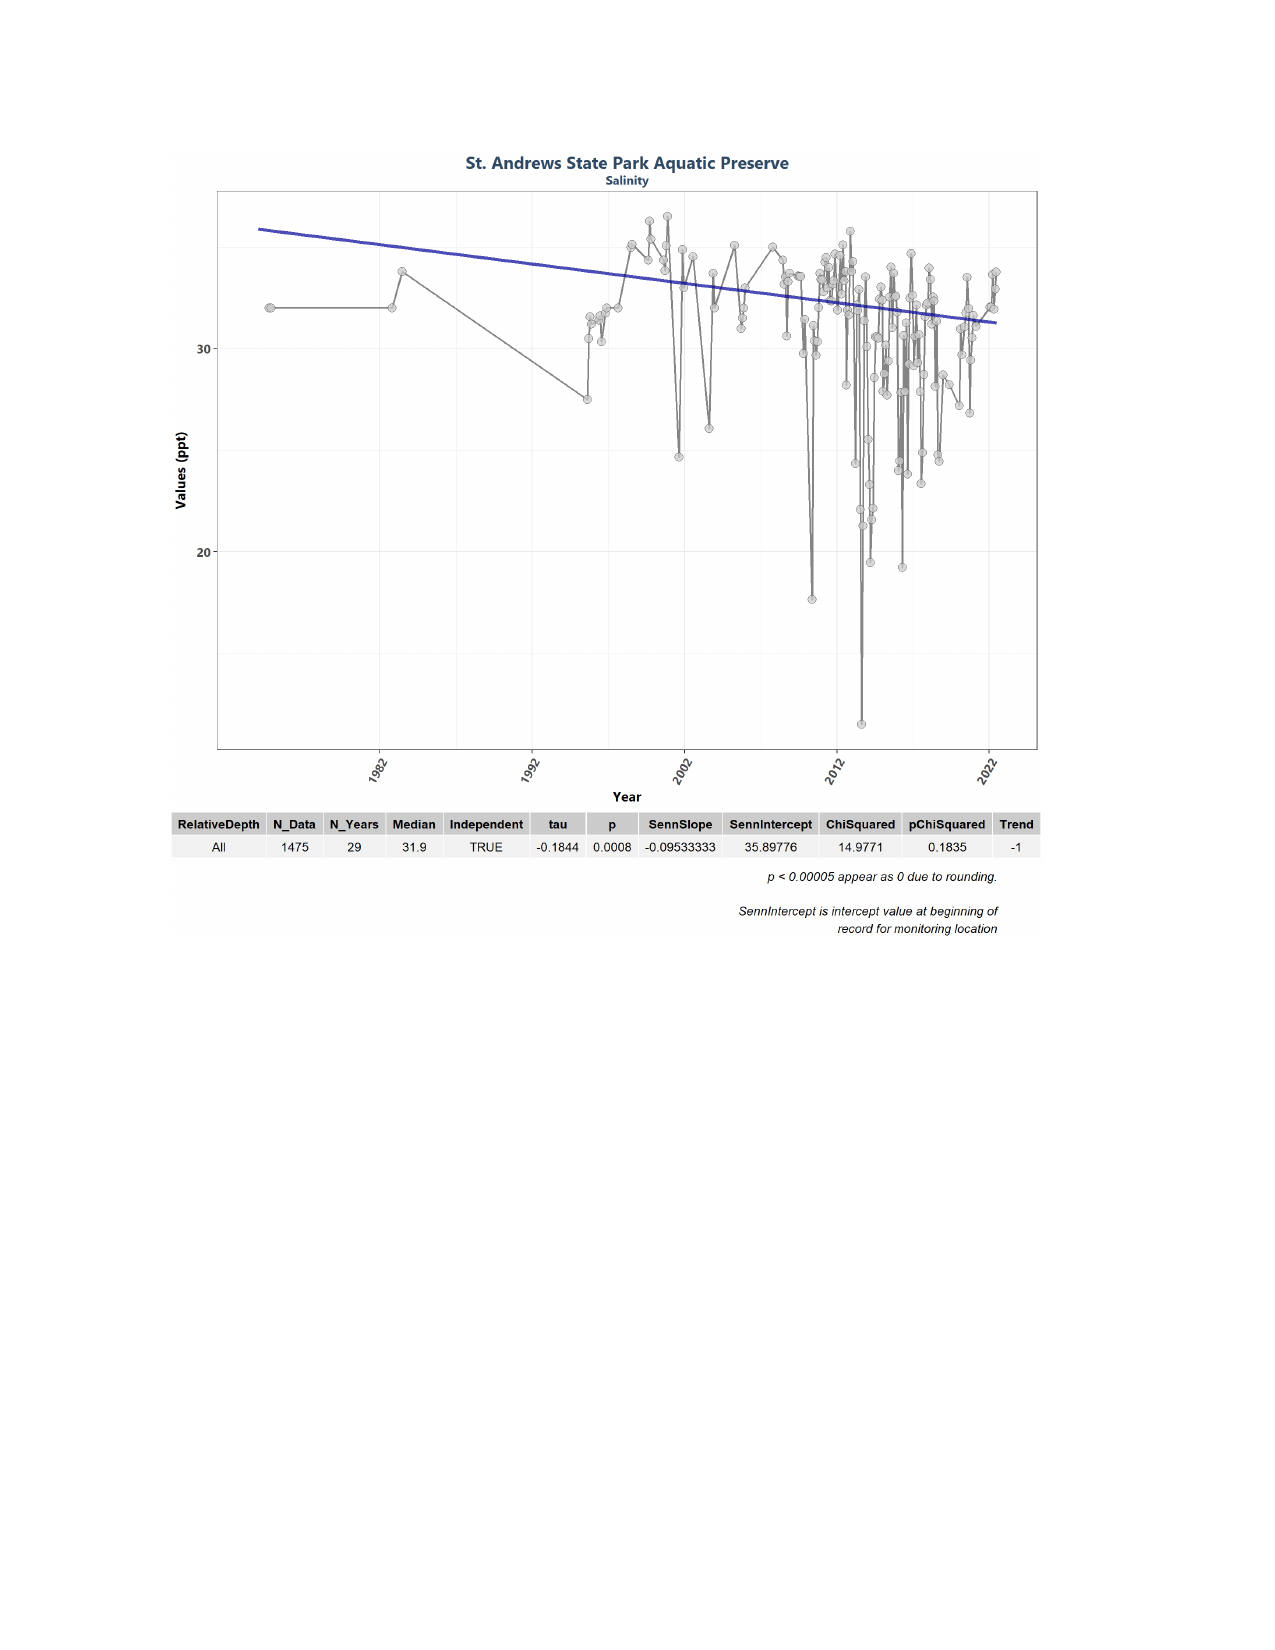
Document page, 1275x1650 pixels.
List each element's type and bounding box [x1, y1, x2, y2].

picture [168, 150, 1044, 938]
